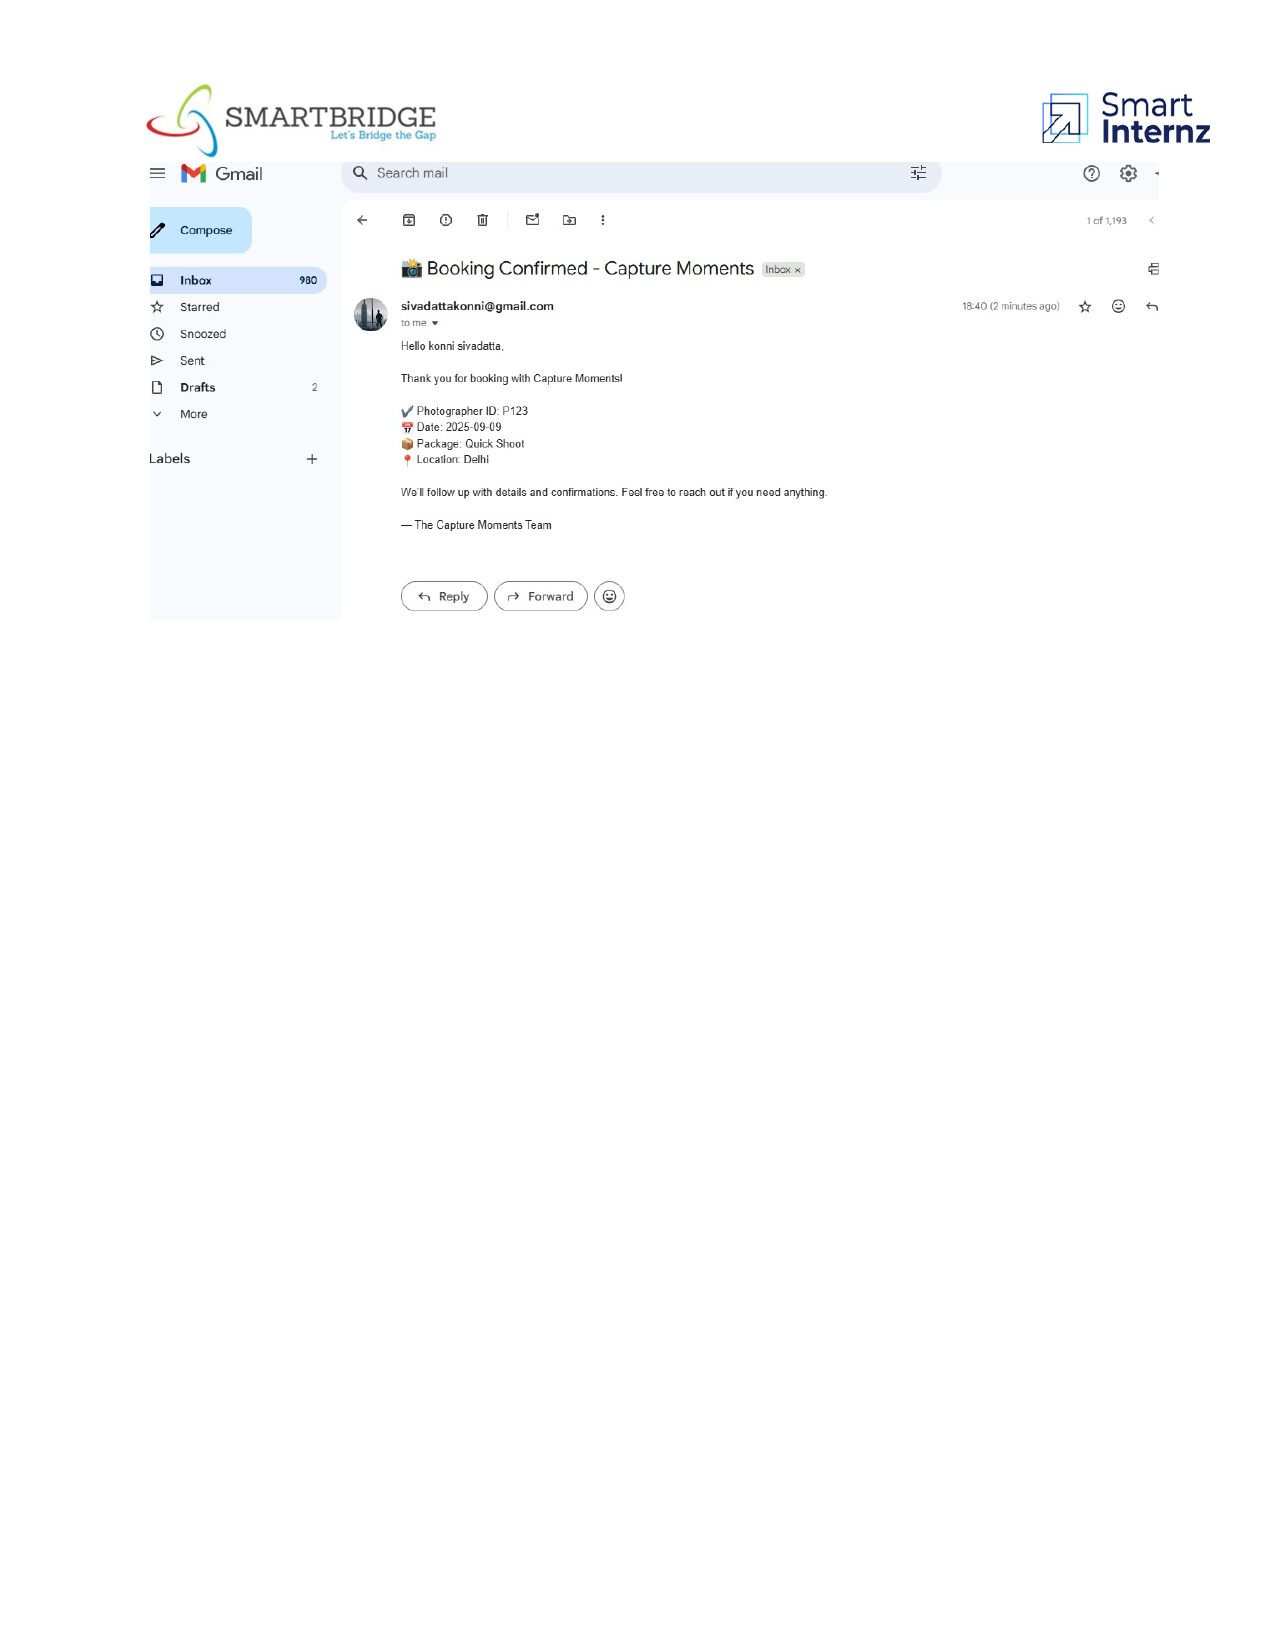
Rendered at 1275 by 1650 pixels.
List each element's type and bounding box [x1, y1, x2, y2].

picture [143, 78, 439, 161]
picture [1037, 92, 1214, 143]
